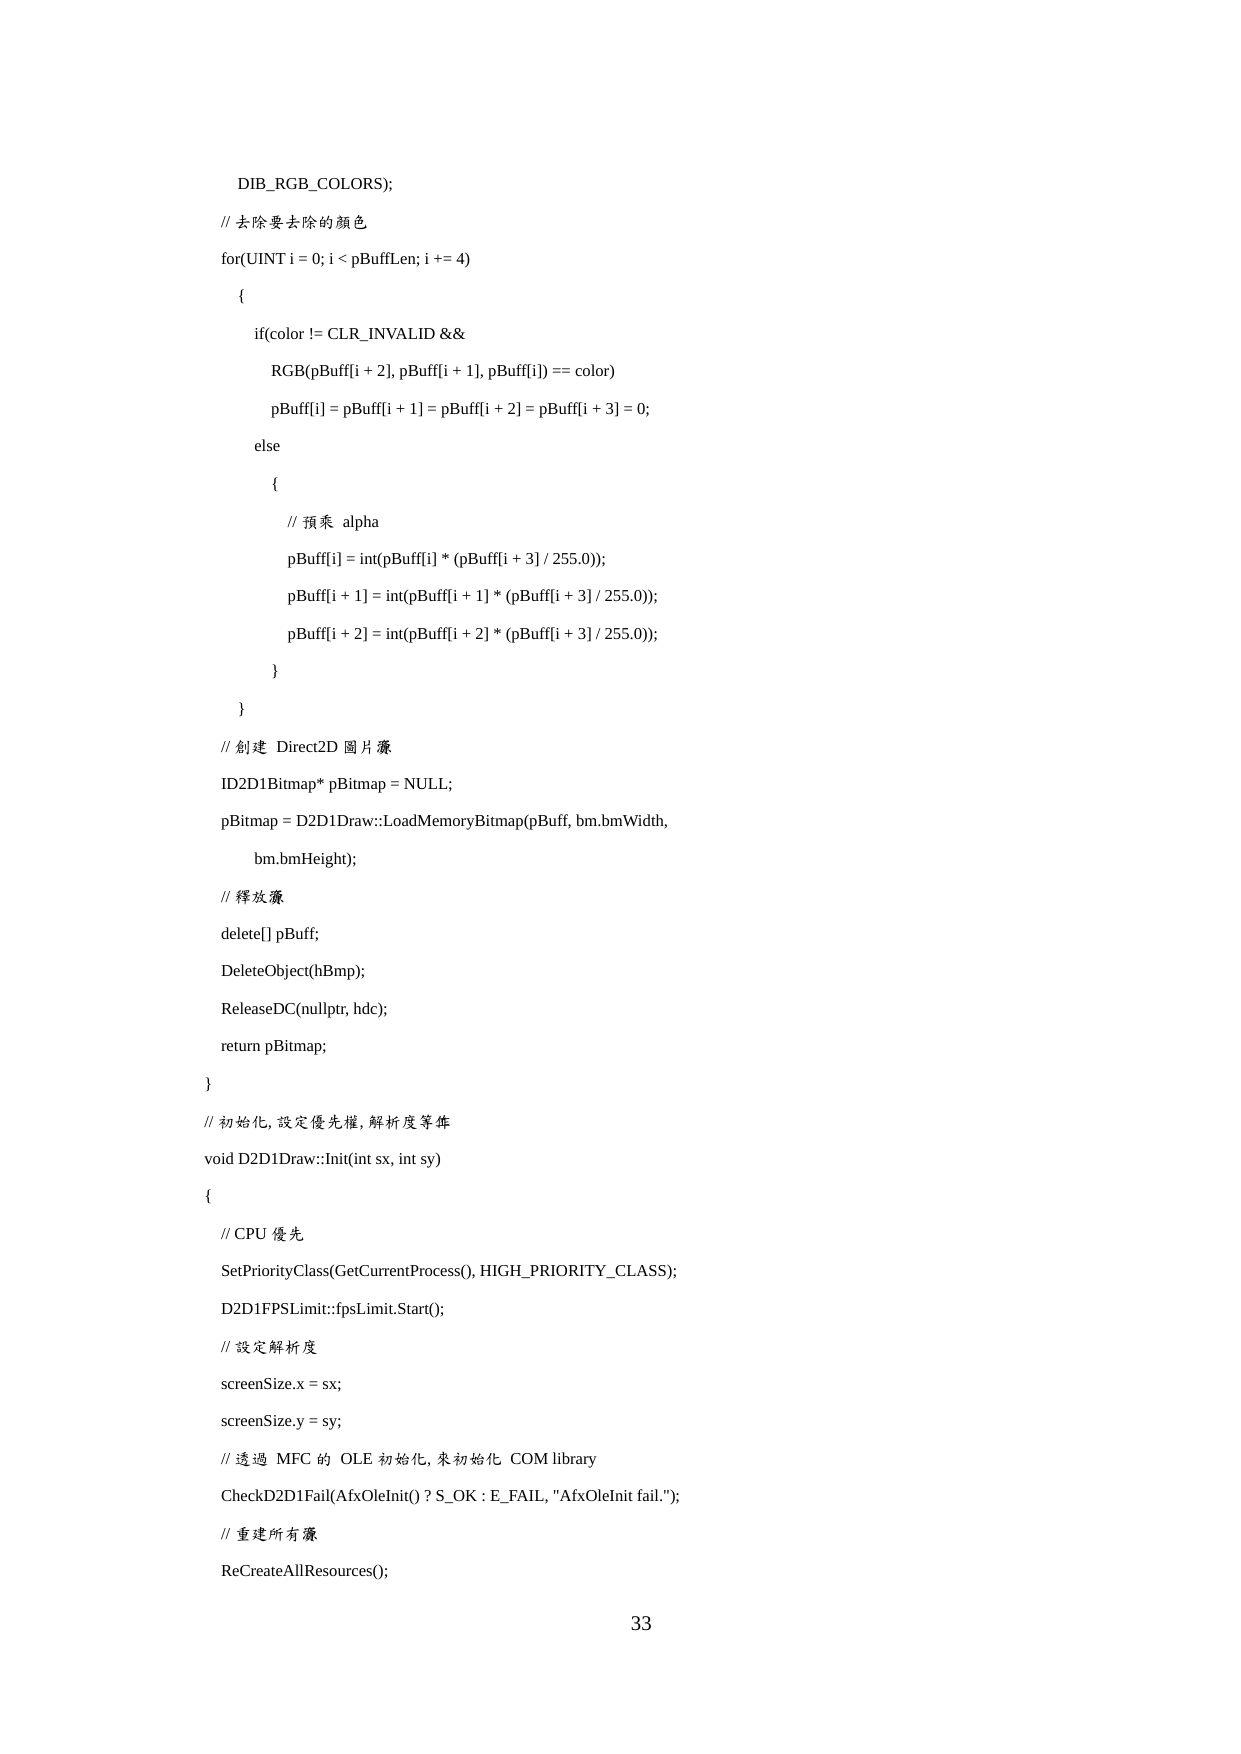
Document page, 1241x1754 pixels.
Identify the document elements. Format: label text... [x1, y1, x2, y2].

text ReleaseDC(nullptr, hdc); [187, 989, 1053, 1027]
text { [187, 277, 1053, 314]
text { [187, 464, 1053, 502]
text return pBitmap; [187, 1027, 1053, 1064]
text if(color != CLR_INVALID && [187, 314, 1053, 352]
text DeleteObject(hBmp); [187, 952, 1053, 989]
text pBitmap = D2D1Draw::LoadMemoryBitmap(pBuff, bm.bmWidth, [187, 802, 1053, 839]
text // 預乘 alpha [187, 502, 1053, 539]
text screenSize.x = sx; [187, 1364, 1053, 1402]
text pBuff[i + 2] = int(pBuff[i + 2] * (pBuff[i + 3] / 255.0)); [187, 614, 1053, 652]
text // 初始化, 設定優先權, 解析度等工作 [187, 1102, 1053, 1139]
text // 透過 MFC 的 OLE 初始化, 來初始化 COM library [187, 1439, 1053, 1477]
text // 重建所有資源 [187, 1514, 1053, 1552]
text DIB_RGB_COLORS); [187, 164, 1053, 202]
text delete[] pBuff; [187, 914, 1053, 952]
text pBuff[i] = int(pBuff[i] * (pBuff[i + 3] / 255.0)); [187, 539, 1053, 577]
text pBuff[i + 1] = int(pBuff[i + 1] * (pBuff[i + 3] / 255.0)); [187, 577, 1053, 614]
text CheckD2D1Fail(AfxOleInit() ? S_OK : E_FAIL, "AfxOleInit fail."); [187, 1477, 1053, 1514]
text } [187, 689, 1053, 727]
text D2D1FPSLimit::fpsLimit.Start(); [187, 1289, 1053, 1327]
text // CPU 優先 [187, 1214, 1053, 1252]
text // 創建 Direct2D 圖片資源 [187, 727, 1053, 764]
text void D2D1Draw::Init(int sx, int sy) [187, 1139, 1053, 1177]
text for(UINT i = 0; i < pBuffLen; i += 4) [187, 239, 1053, 277]
text // 設定解析度 [187, 1327, 1053, 1364]
text ReCreateAllResources(); [187, 1552, 1053, 1589]
text ID2D1Bitmap* pBitmap = NULL; [187, 764, 1053, 802]
text else [187, 427, 1053, 464]
text } [187, 1064, 1053, 1102]
text pBuff[i] = pBuff[i + 1] = pBuff[i + 2] = pBuff[i + 3] = 0; [187, 389, 1053, 427]
text screenSize.y = sy; [187, 1402, 1053, 1439]
text bm.bmHeight); [187, 839, 1053, 877]
text { [187, 1177, 1053, 1214]
text } [187, 652, 1053, 689]
text RGB(pBuff[i + 2], pBuff[i + 1], pBuff[i]) == color) [187, 352, 1053, 389]
text SetPriorityClass(GetCurrentProcess(), HIGH_PRIORITY_CLASS); [187, 1252, 1053, 1289]
text // 釋放資源 [187, 877, 1053, 914]
text // 去除要去除的顏色 [187, 202, 1053, 239]
